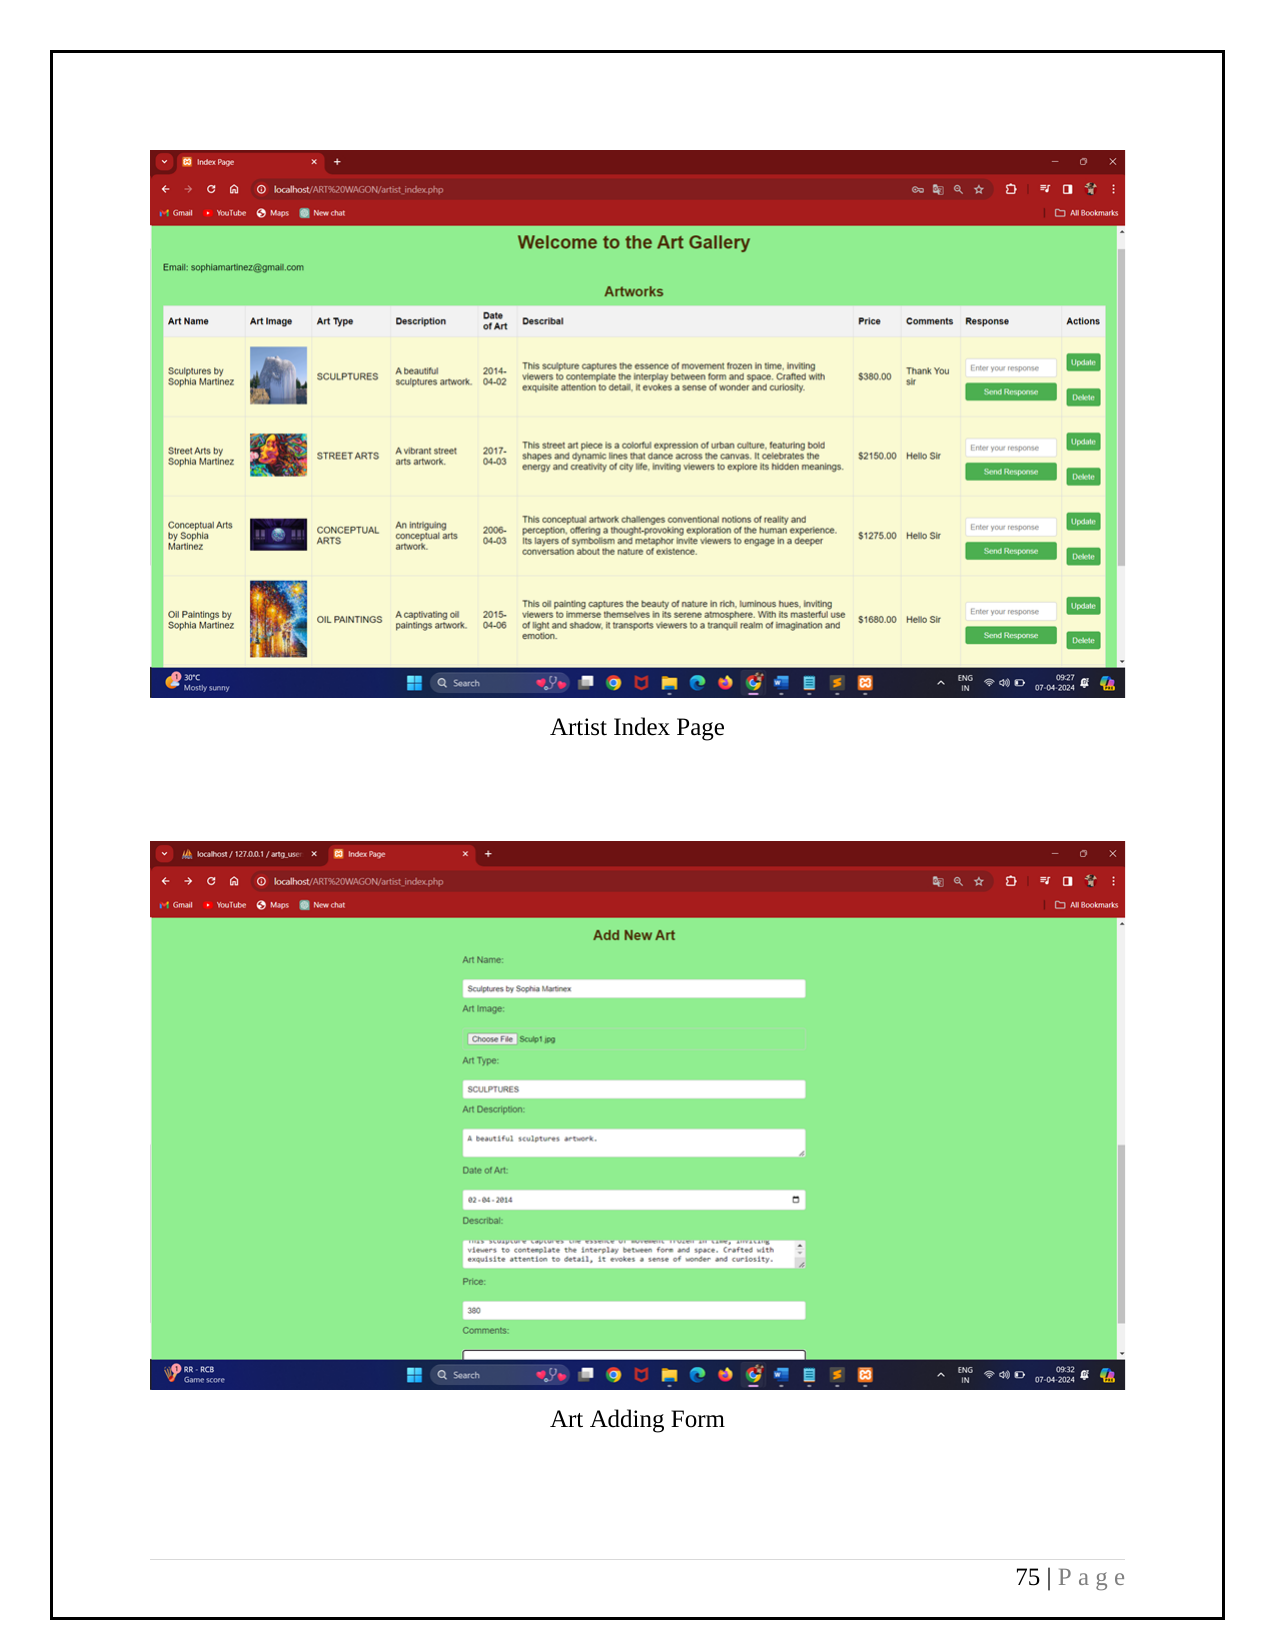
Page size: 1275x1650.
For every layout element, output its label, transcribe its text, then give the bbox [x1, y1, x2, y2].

list Artist Index Page [150, 712, 1125, 741]
list Art Adding Form [150, 1404, 1125, 1433]
picture [150, 150, 1125, 698]
picture [150, 841, 1125, 1390]
